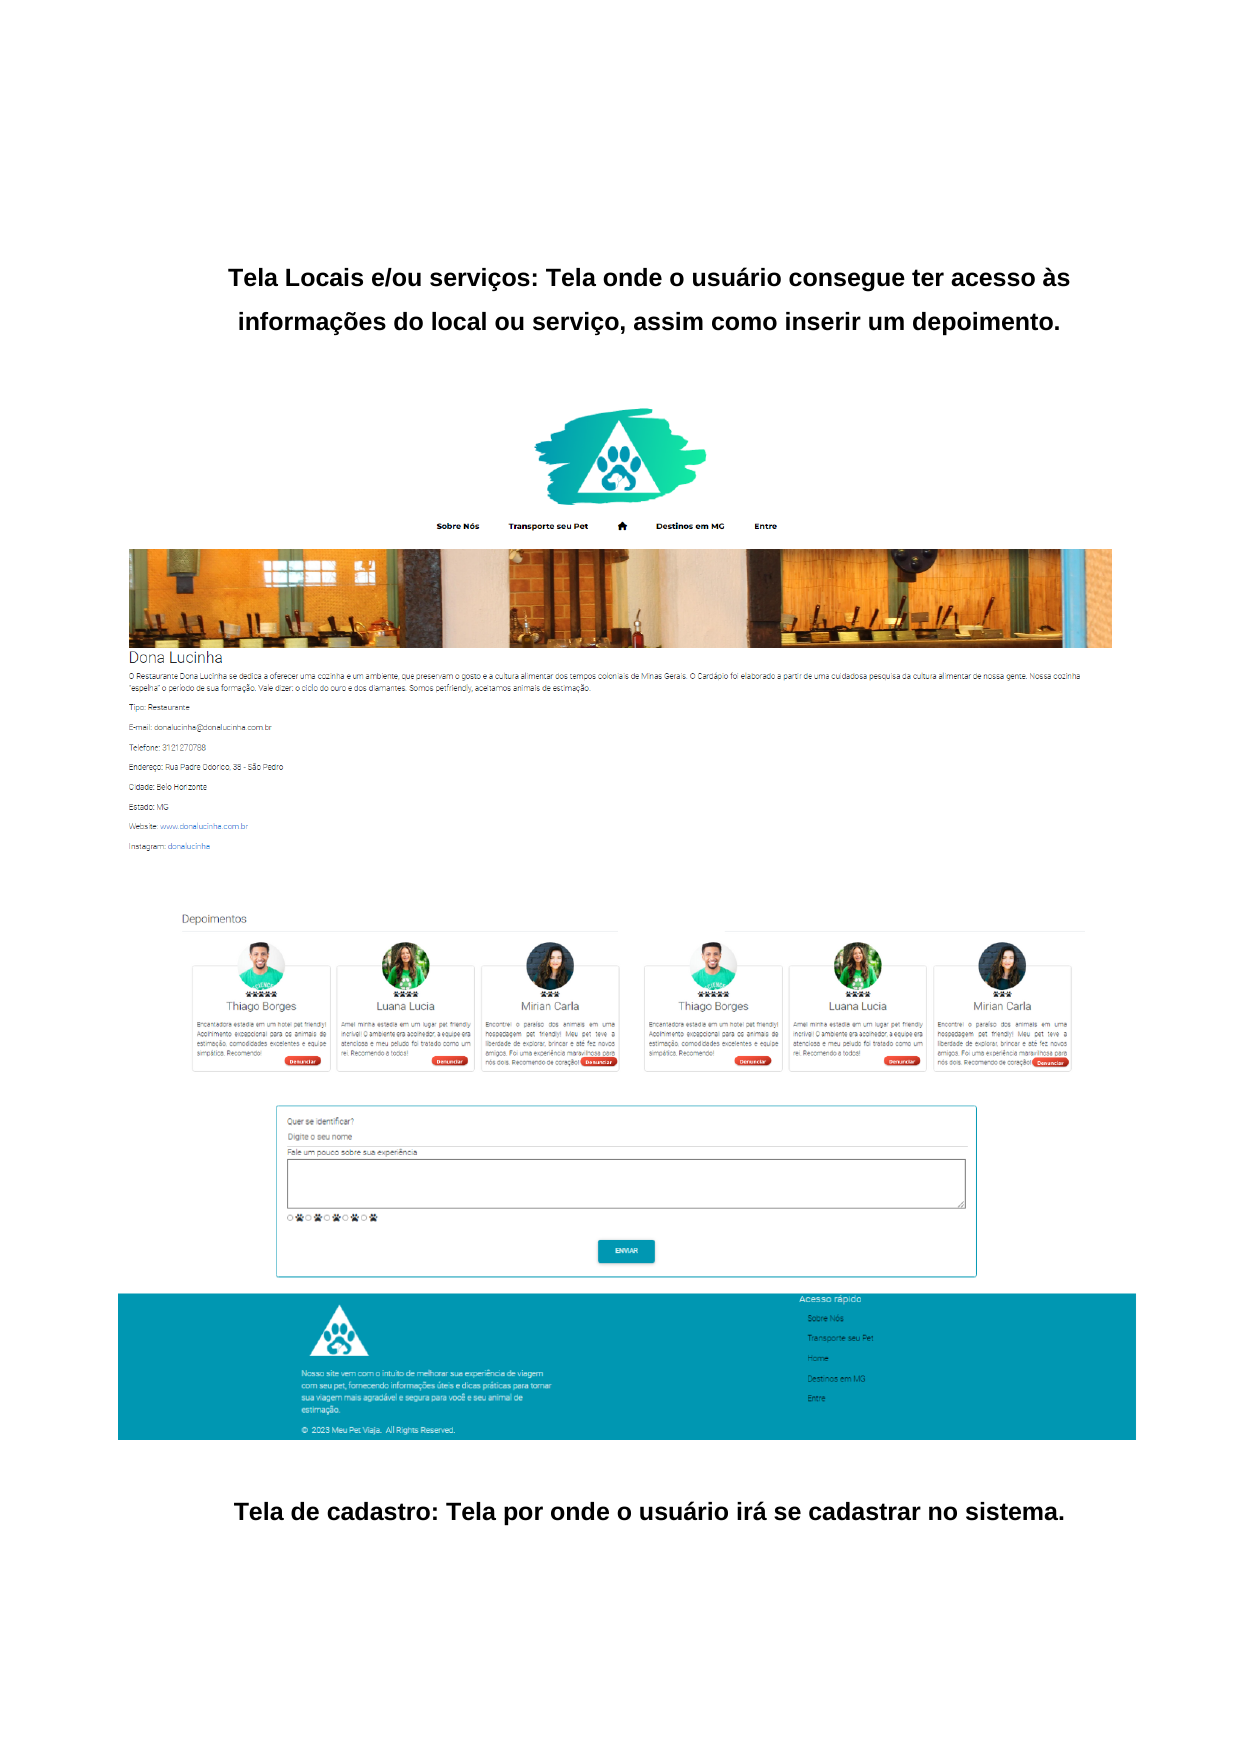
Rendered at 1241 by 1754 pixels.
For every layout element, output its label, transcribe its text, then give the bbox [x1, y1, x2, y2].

text Tela de cadastro: Tela por onde o usuário irá se cadastrar no sistema. [177, 1497, 1122, 1525]
picture [121, 392, 1119, 854]
text Tela Locais e/ou serviços: Tela onde o usuário consegue ter acesso às informações do local ou serviço, assim como inserir um depoimento. [177, 263, 1122, 335]
picture [118, 867, 1137, 1440]
